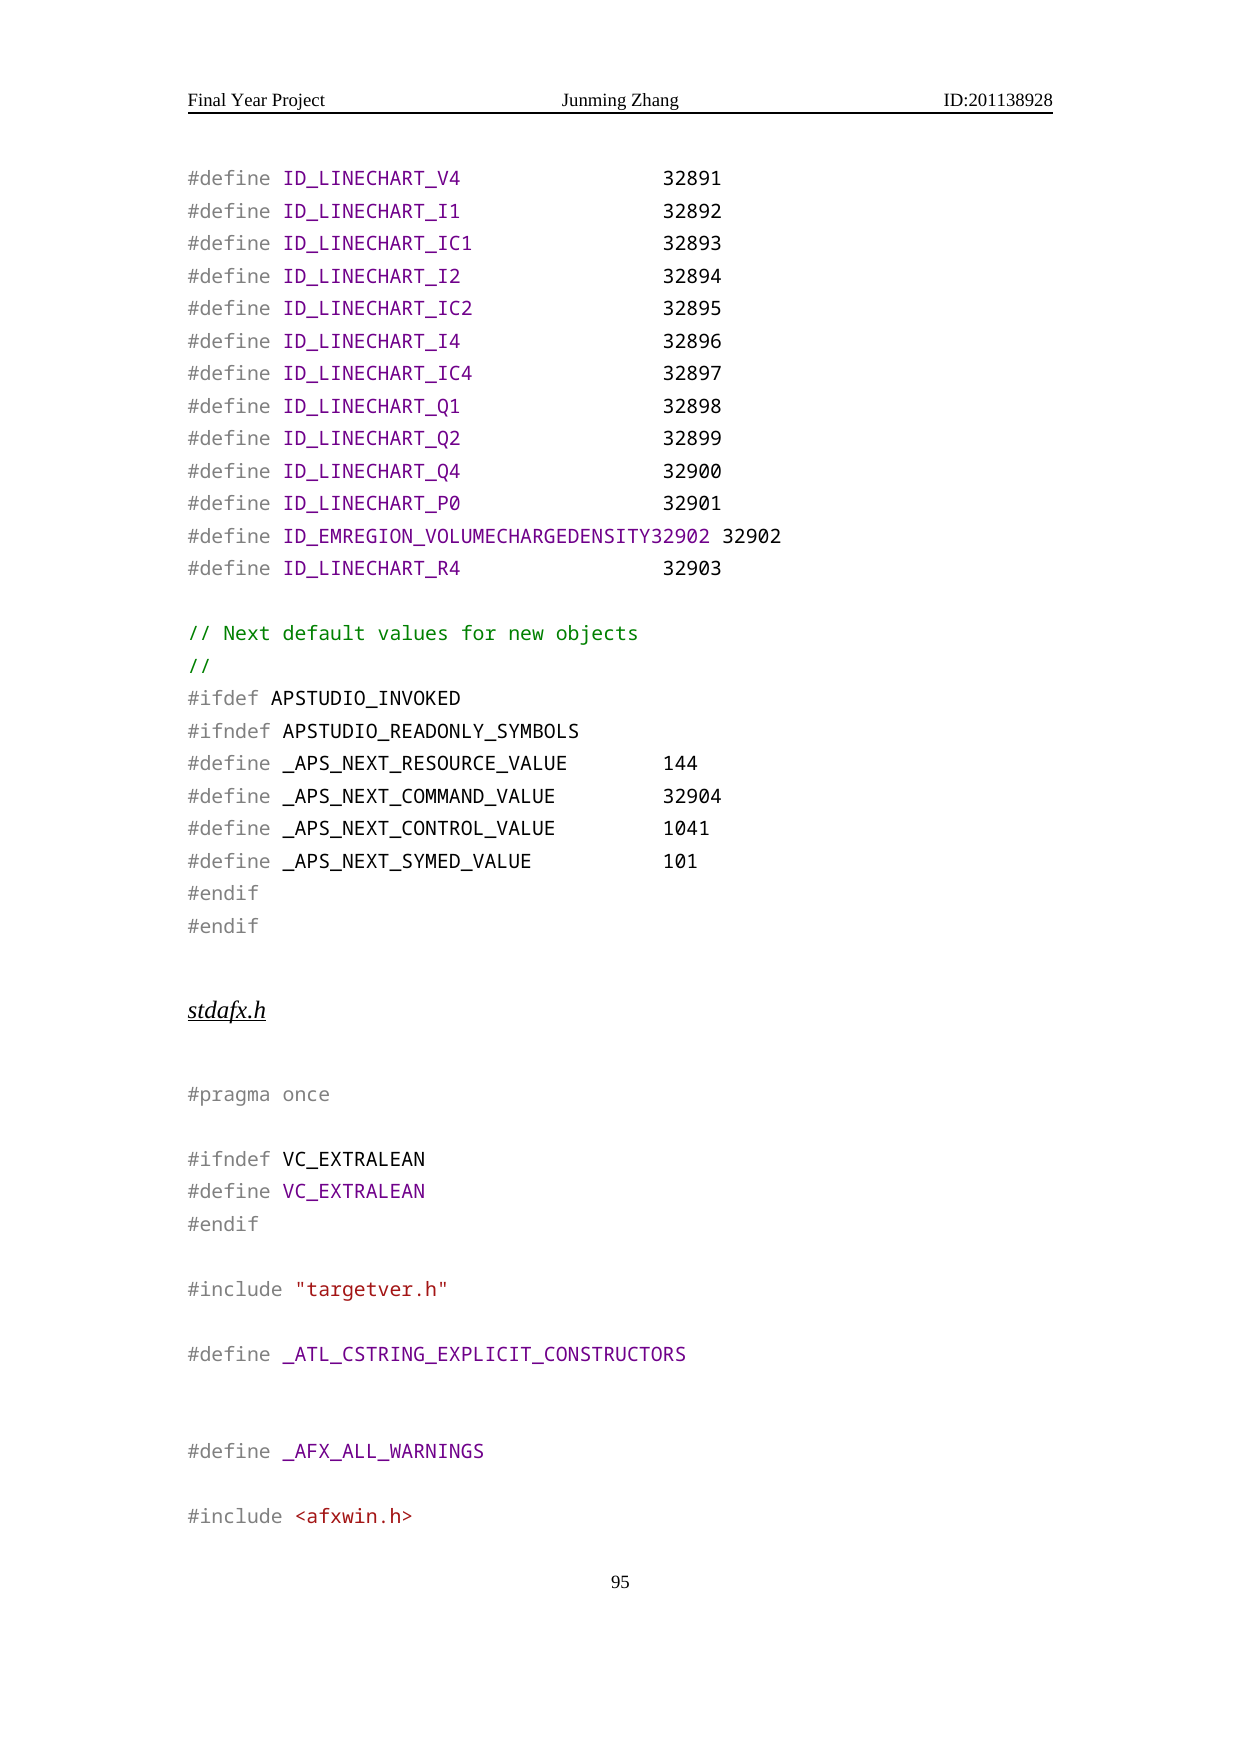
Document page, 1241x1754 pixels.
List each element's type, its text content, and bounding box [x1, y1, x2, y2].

text #ifdef APSTUDIO_INVOKED [187, 682, 1053, 714]
text #endif [187, 877, 1053, 909]
text // Next default values for new objects [187, 617, 1053, 649]
text #define _APS_NEXT_COMMAND_VALUE 32904 [187, 779, 1053, 812]
text #define ID_LINECHART_Q2 32899 [187, 422, 1053, 454]
text #define ID_LINECHART_P0 32901 [187, 487, 1053, 519]
text #endif [187, 1207, 1053, 1239]
text #define ID_LINECHART_I4 32896 [187, 324, 1053, 357]
text #define ID_LINECHART_IC2 32895 [187, 292, 1053, 324]
text #define _APS_NEXT_RESOURCE_VALUE 144 [187, 747, 1053, 779]
text #ifndef VC_EXTRALEAN [187, 1142, 1053, 1174]
text #define _ATL_CSTRING_EXPLICIT_CONSTRUCTORS [187, 1337, 1053, 1369]
text #define ID_LINECHART_IC1 32893 [187, 227, 1053, 259]
text #define _AFX_ALL_WARNINGS [187, 1434, 1053, 1467]
text #define ID_LINECHART_I1 32892 [187, 194, 1053, 227]
text #define ID_LINECHART_IC4 32897 [187, 357, 1053, 389]
text #pragma once [187, 1077, 1053, 1109]
text // [187, 649, 1053, 682]
text #define ID_LINECHART_R4 32903 [187, 552, 1053, 584]
text stdafx.h [187, 993, 1053, 1026]
text #endif [187, 909, 1053, 942]
text #define ID_LINECHART_I2 32894 [187, 259, 1053, 292]
text #include "targetver.h" [187, 1272, 1053, 1304]
text #include <afxwin.h> [187, 1499, 1053, 1532]
text #define _APS_NEXT_CONTROL_VALUE 1041 [187, 812, 1053, 844]
text #define VC_EXTRALEAN [187, 1174, 1053, 1207]
text #define ID_LINECHART_Q1 32898 [187, 389, 1053, 422]
text #define ID_EMREGION_VOLUMECHARGEDENSITY32902 32902 [187, 519, 1053, 552]
text #define _APS_NEXT_SYMED_VALUE 101 [187, 844, 1053, 877]
text #define ID_LINECHART_Q4 32900 [187, 454, 1053, 487]
text #ifndef APSTUDIO_READONLY_SYMBOLS [187, 714, 1053, 747]
text #define ID_LINECHART_V4 32891 [187, 162, 1053, 194]
